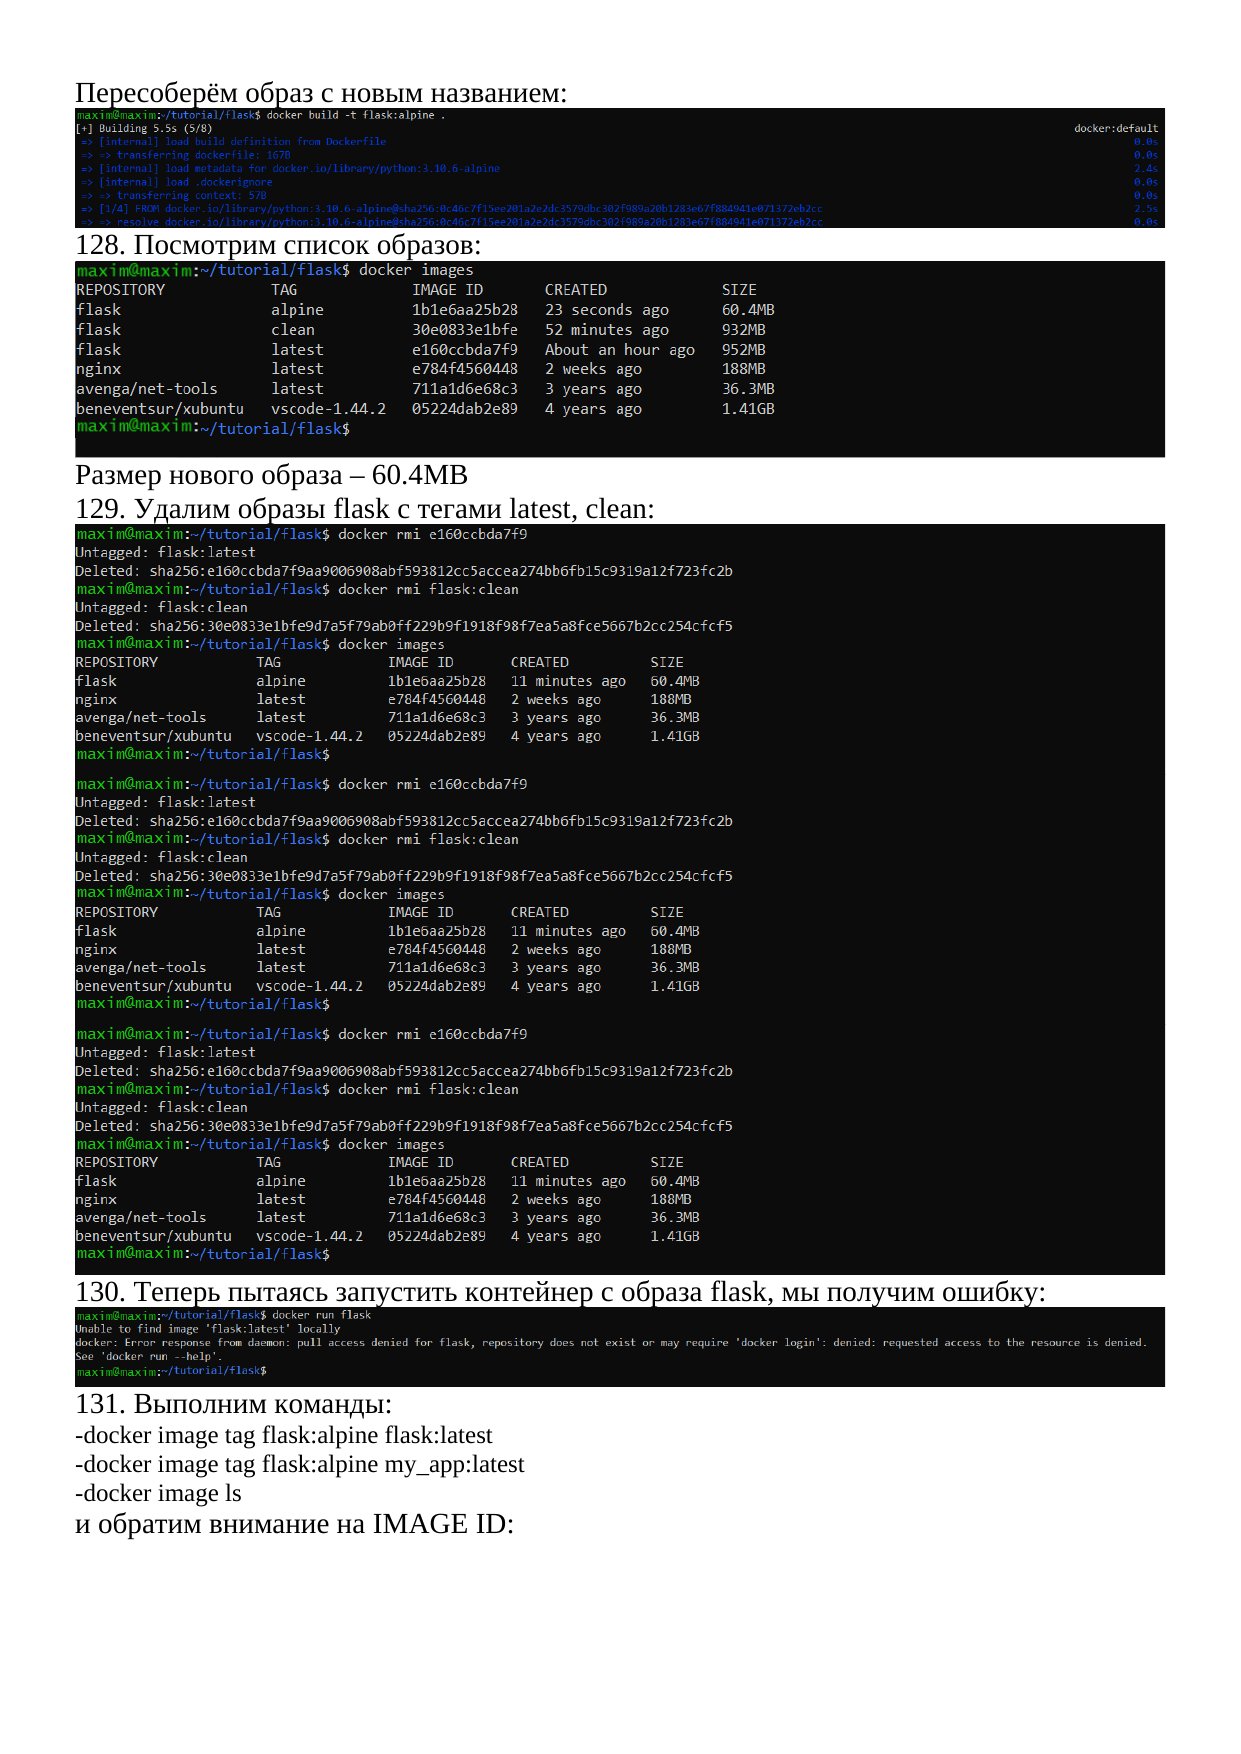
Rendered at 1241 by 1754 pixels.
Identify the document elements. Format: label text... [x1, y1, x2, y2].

text -docker image tag flask:alpine flask:latest [75, 1420, 1165, 1449]
text Размер нового образа – 60.4MB [75, 458, 1165, 491]
text 128. Посмотрим список образов: [75, 228, 1165, 261]
text 130. Теперь пытаясь запустить контейнер с образа flask, мы получим ошибку: [75, 1275, 1165, 1307]
text и обратим внимание на IMAGE ID: [75, 1506, 1165, 1540]
text 131. Выполним команды: [75, 1387, 1165, 1420]
picture [75, 261, 1166, 458]
picture [75, 1307, 1166, 1387]
text -docker image tag flask:alpine my_app:latest [75, 1449, 1165, 1478]
text 129. Удалим образы flask c тегами latest, clean: [75, 491, 1165, 524]
text Пересоберём образ с новым названием: [75, 75, 1165, 108]
picture [75, 524, 1166, 1275]
picture [75, 108, 1166, 228]
text -docker image ls [75, 1478, 1165, 1506]
